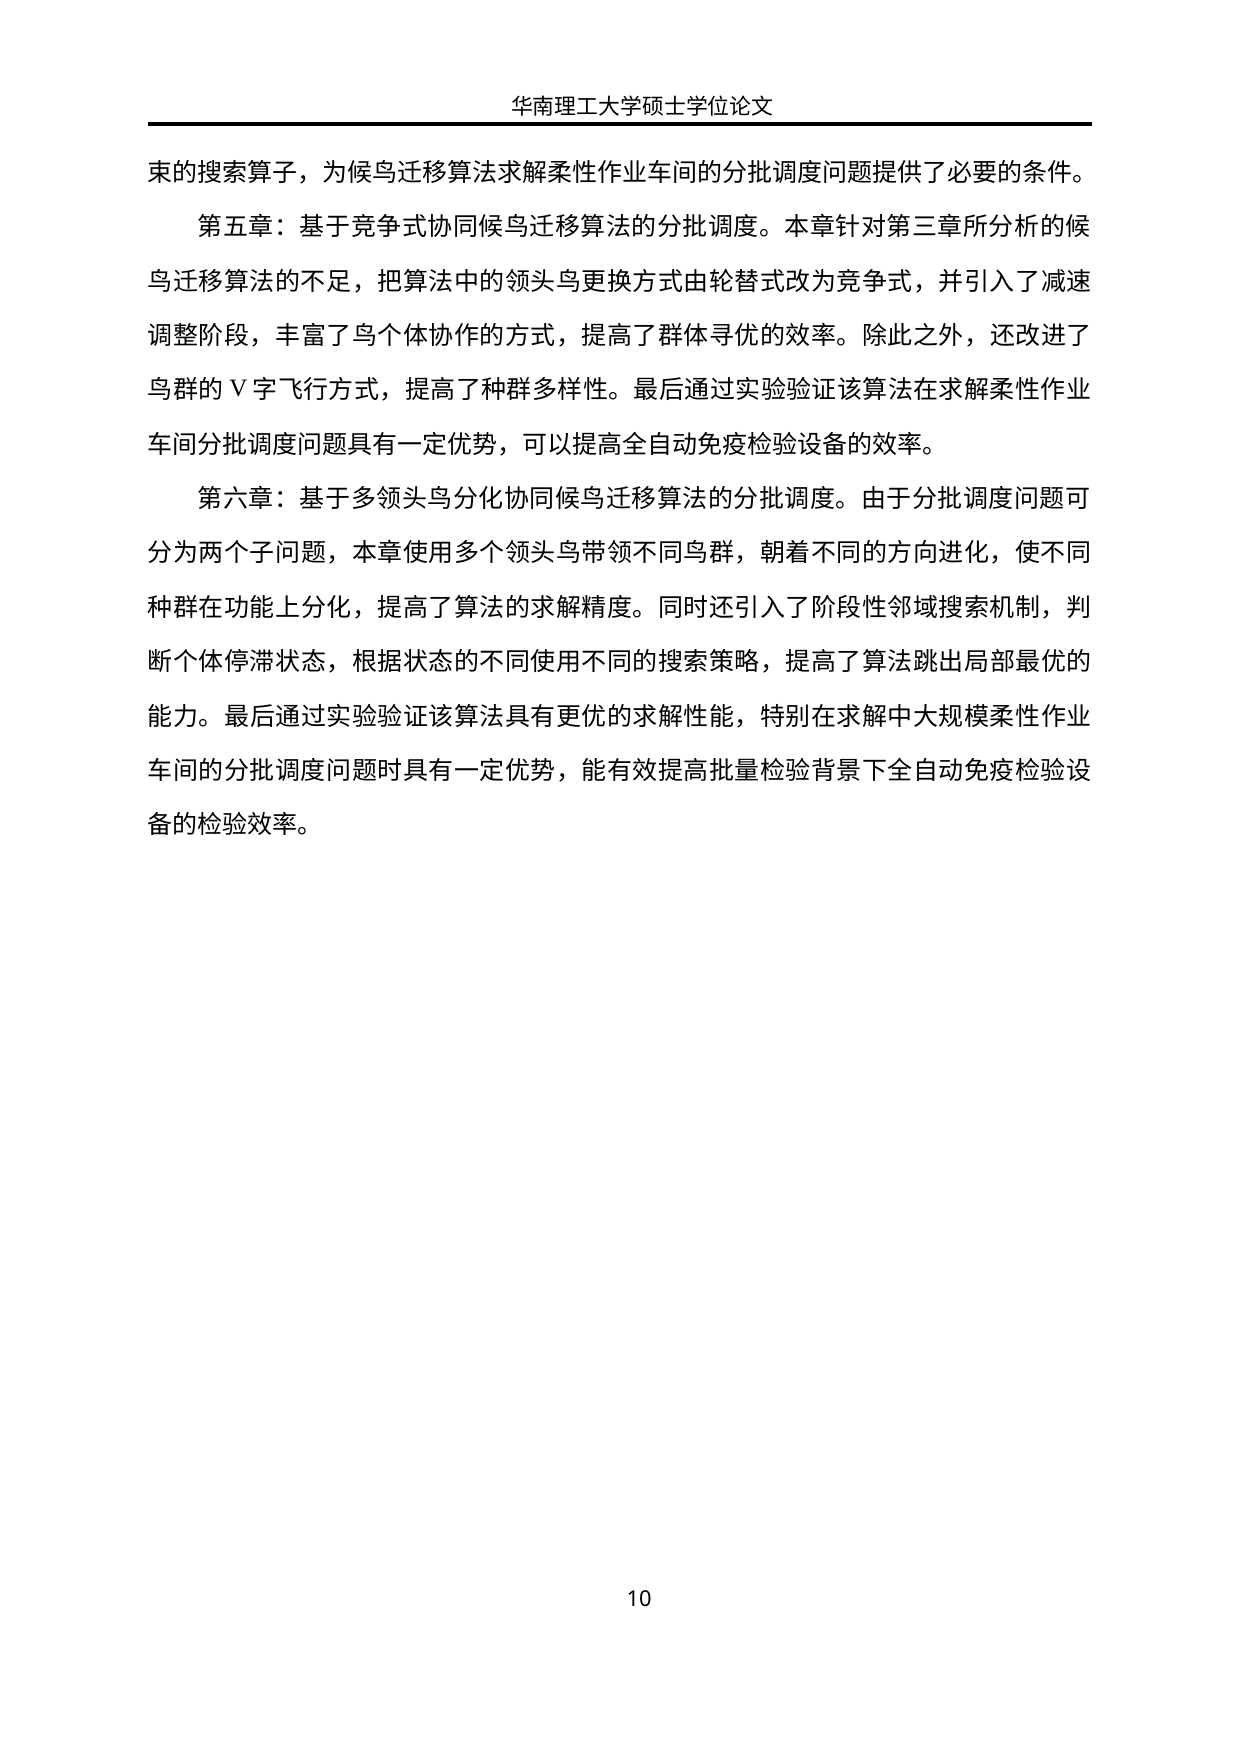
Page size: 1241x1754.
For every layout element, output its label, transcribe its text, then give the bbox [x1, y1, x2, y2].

text 第五章：基于竞争式协同候鸟迁移算法的分批调度。本章针对第三章所分析的候鸟迁移算法的不足，把算法中的领头鸟更换方式由轮替式改为竞争式，并引入了减速调整阶段，丰富了鸟个体协作的方式，提高了群体寻优的效率。除此之外，还改进了鸟群的V字飞行方式，提高了种群多样性。最后通过实验验证该算法在求解柔性作业车间分批调度问题具有一定优势，可以提高全自动免疫检验设备的效率。 [148, 207, 1092, 460]
text 第六章：基于多领头鸟分化协同候鸟迁移算法的分批调度。由于分批调度问题可分为两个子问题，本章使用多个领头鸟带领不同鸟群，朝着不同的方向进化，使不同种群在功能上分化，提高了算法的求解精度。同时还引入了阶段性邻域搜索机制，判断个体停滞状态，根据状态的不同使用不同的搜索策略，提高了算法跳出局部最优的能力。最后通过实验验证该算法具有更优的求解性能，特别在求解中大规模柔性作业车间的分批调度问题时具有一定优势，能有效提高批量检验背景下全自动免疫检验设备的检验效率。 [148, 478, 1092, 841]
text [148, 152, 1092, 188]
